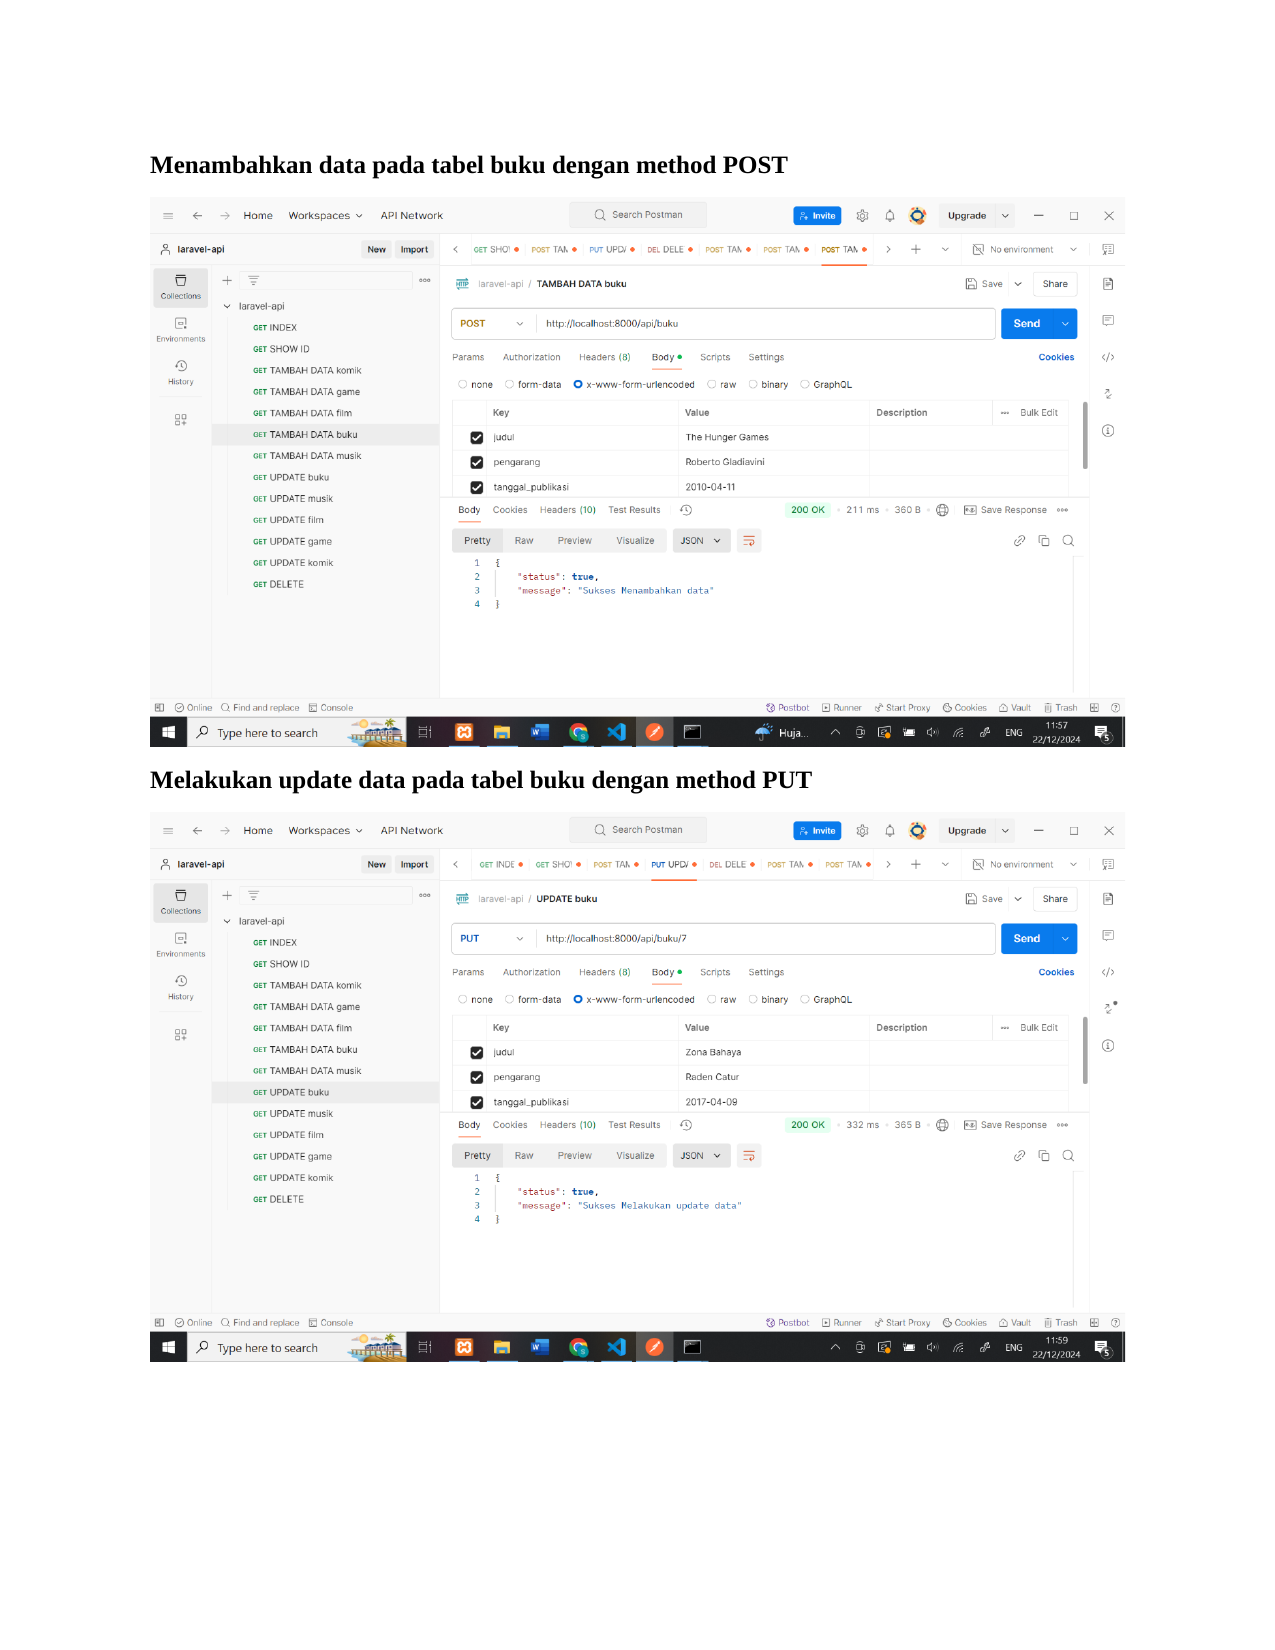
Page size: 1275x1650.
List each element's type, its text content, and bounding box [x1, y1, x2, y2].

text Menambahkan data pada tabel buku dengan method POST [150, 150, 1125, 179]
text Melakukan update data pada tabel buku dengan method PUT [150, 765, 1125, 794]
picture [150, 197, 1125, 747]
picture [150, 812, 1125, 1362]
